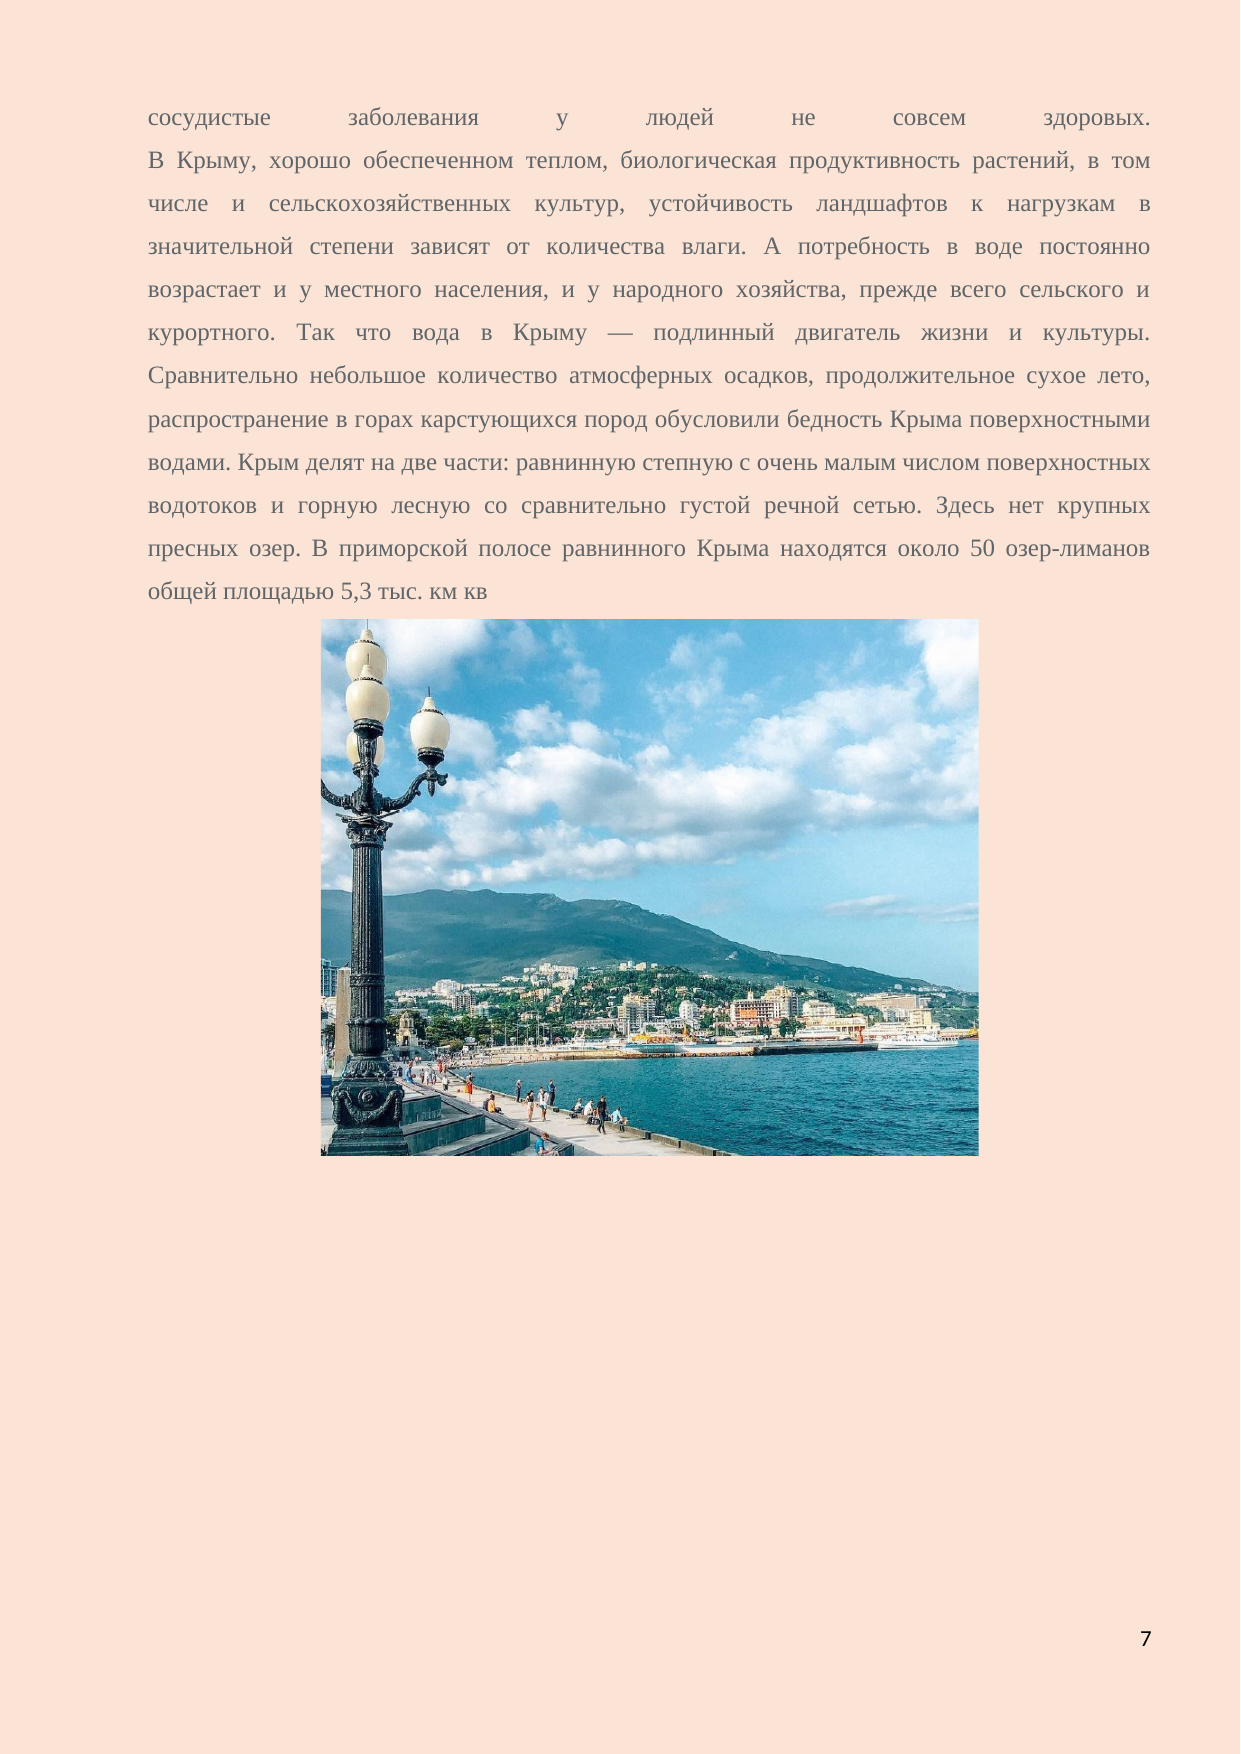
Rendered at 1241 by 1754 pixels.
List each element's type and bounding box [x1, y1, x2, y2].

text [148, 102, 1152, 605]
picture [320, 619, 979, 1156]
